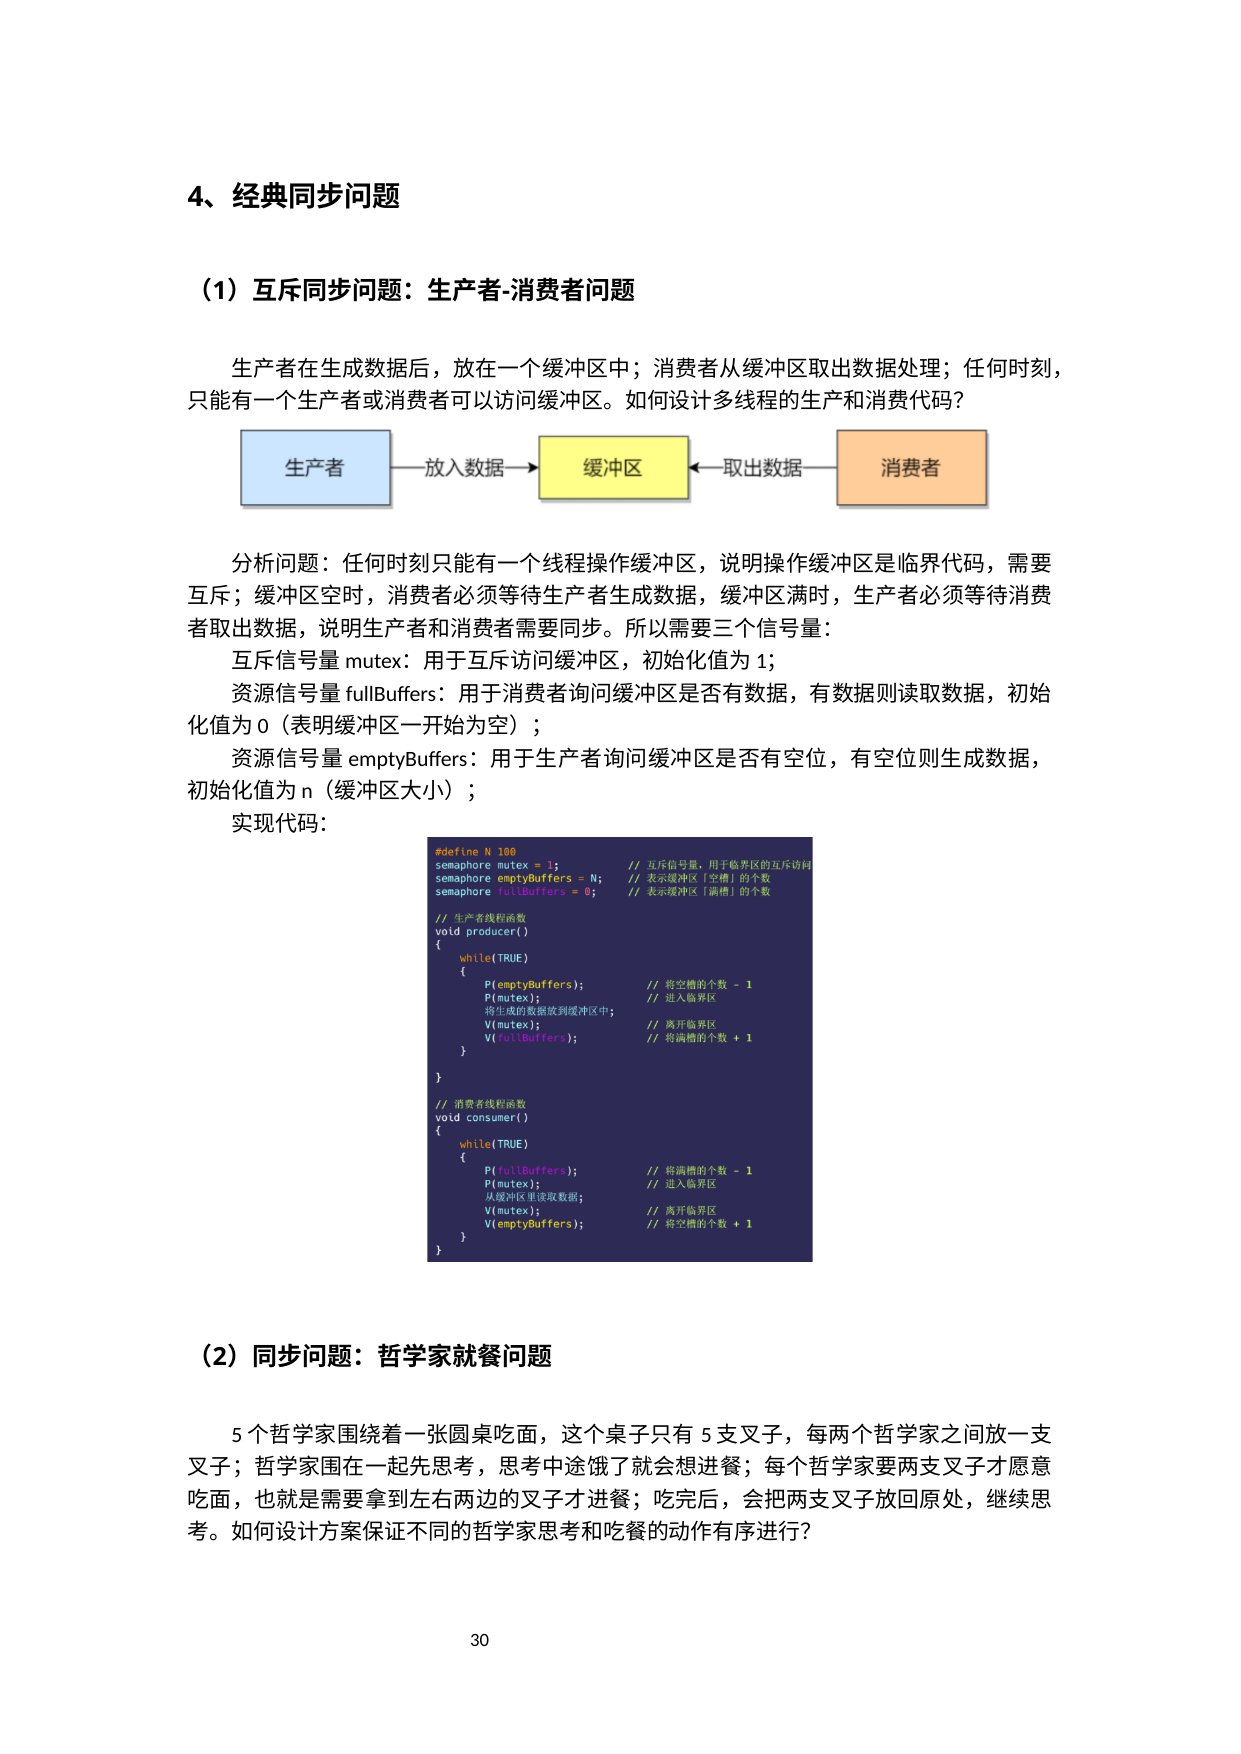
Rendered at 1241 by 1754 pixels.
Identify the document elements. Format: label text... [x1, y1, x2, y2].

picture [427, 837, 813, 1262]
subtitle （2）同步问题：哲学家就餐问题 [187, 1322, 1053, 1387]
subtitle 4、经典同步问题 [187, 162, 1053, 227]
list 分析问题：任何时刻只能有一个线程操作缓冲区，说明操作缓冲区是临界代码，需要互斥；缓冲区空时，消费者必须等待生产者生成数据，缓冲区满时，生产者必须等待消费者取出数据，说明生产者和消费者需要同步。所以需要三个信号量： [187, 545, 1053, 643]
picture [231, 415, 995, 524]
list 生产者在生成数据后，放在一个缓冲区中；消费者从缓冲区取出数据处理；任何时刻，只能有一个生产者或消费者可以访问缓冲区。如何设计多线程的生产和消费代码？ [187, 350, 1053, 415]
list 资源信号量fullBuffers：用于消费者询问缓冲区是否有数据，有数据则读取数据，初始化值为0（表明缓冲区一开始为空）； [187, 675, 1053, 740]
subtitle （1）互斥同步问题：生产者-消费者问题 [187, 256, 1053, 321]
list 互斥信号量mutex：用于互斥访问缓冲区，初始化值为1； [187, 643, 1053, 675]
list 5个哲学家围绕着一张圆桌吃面，这个桌子只有5支叉子，每两个哲学家之间放一支叉子；哲学家围在一起先思考，思考中途饿了就会想进餐；每个哲学家要两支叉子才愿意吃面，也就是需要拿到左右两边的叉子才进餐；吃完后，会把两支叉子放回原处，继续思考。如何设计方案保证不同的哲学家思考和吃餐的动作有序进行？ [187, 1416, 1053, 1546]
list 实现代码： [187, 805, 1053, 838]
list 资源信号量emptyBuffers：用于生产者询问缓冲区是否有空位，有空位则生成数据，初始化值为n（缓冲区大小）； [187, 740, 1053, 805]
